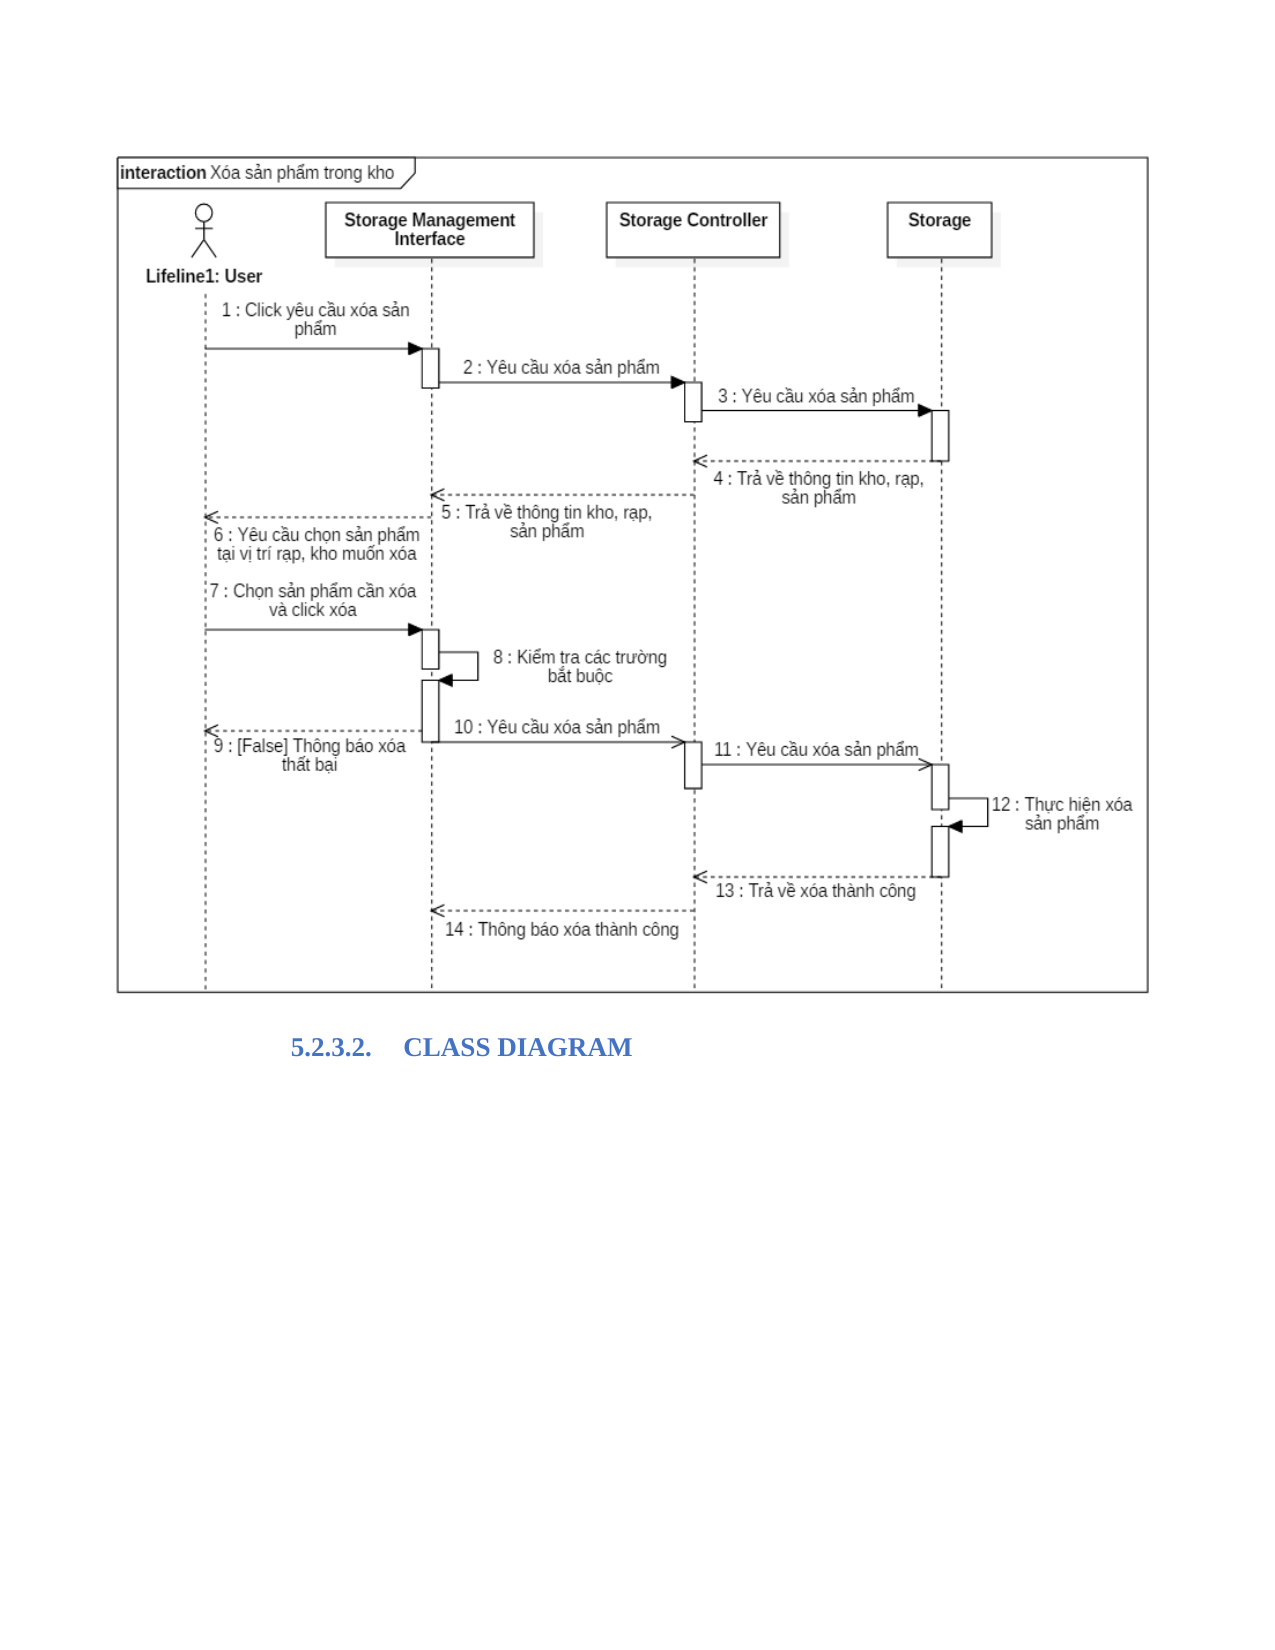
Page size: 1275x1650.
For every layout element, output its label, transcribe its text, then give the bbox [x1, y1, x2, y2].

list CLASS DIAGRAM [291, 1031, 1106, 1062]
picture [112, 150, 1164, 1007]
